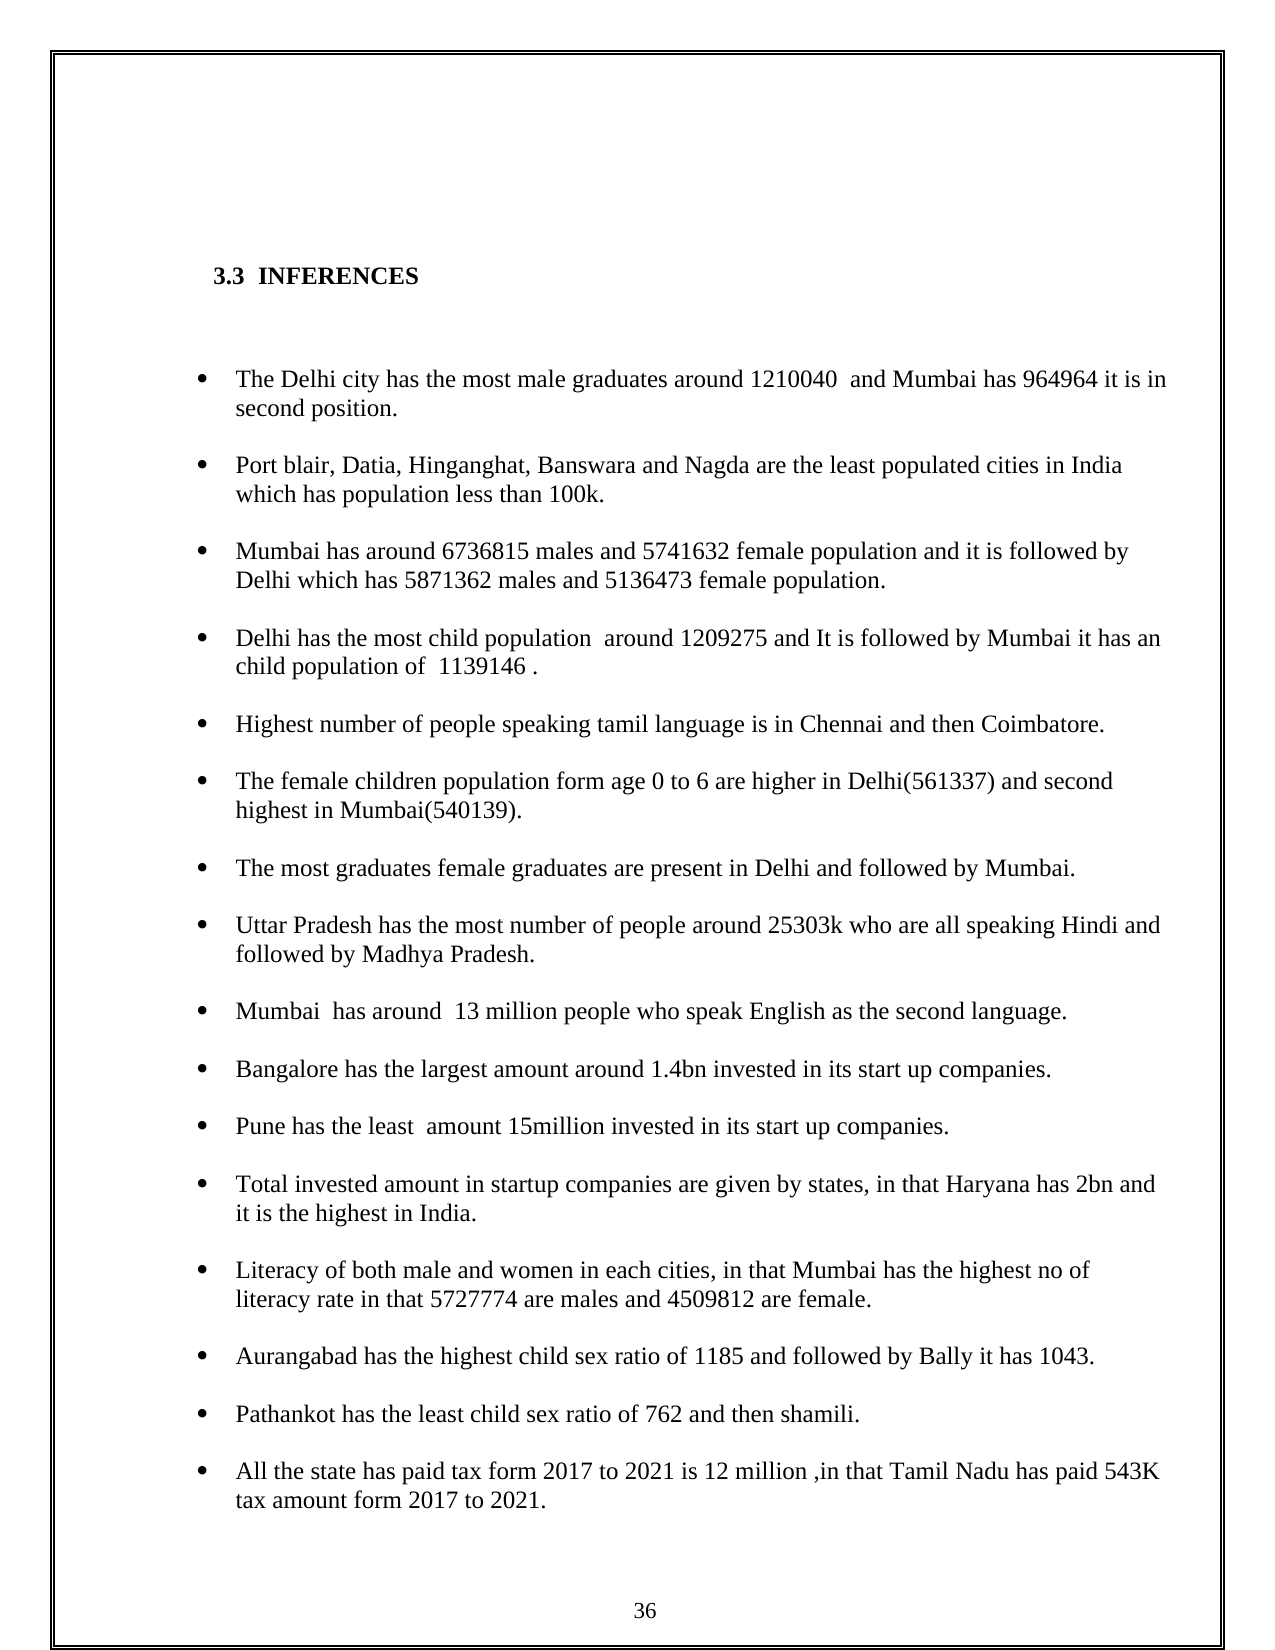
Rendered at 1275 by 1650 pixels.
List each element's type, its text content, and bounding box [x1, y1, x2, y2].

list Pune has the least amount 15million invested in its start up companies. [198, 1111, 1167, 1140]
list Mumbai has around 6736815 males and 5741632 female population and it is followed by Delhi which has 5871362 males and 5136473 female population. [198, 536, 1167, 594]
list All the state has paid tax form 2017 to 2021 is 12 million ,in that Tamil Nadu has paid 543K tax amount form 2017 to 2021. [198, 1456, 1167, 1514]
list Bangalore has the largest amount around 1.4bn invested in its start up companies. [198, 1054, 1167, 1083]
subtitle INFERENCES [213, 261, 1167, 290]
list The most graduates female graduates are present in Delhi and followed by Mumbai. [198, 853, 1167, 881]
list Pathankot has the least child sex ratio of 762 and then shamili. [198, 1399, 1167, 1428]
list Mumbai has around 13 million people who speak English as the second language. [198, 996, 1167, 1025]
list The female children population form age 0 to 6 are higher in Delhi(561337) and second highest in Mumbai(540139). [198, 766, 1167, 824]
list Literacy of both male and women in each cities, in that Mumbai has the highest no of literacy rate in that 5727774 are males and 4509812 are female. [198, 1255, 1167, 1313]
list Highest number of people speaking tamil language is in Chennai and then Coimbatore. [198, 709, 1167, 738]
list Total invested amount in startup companies are given by states, in that Haryana has 2bn and it is the highest in India. [198, 1169, 1167, 1226]
list Port blair, Datia, Hinganghat, Banswara and Nagda are the least populated cities in India which has population less than 100k. [198, 450, 1167, 508]
list Aurangabad has the highest child sex ratio of 1185 and followed by Bally it has 1043. [198, 1341, 1167, 1370]
list The Delhi city has the most male graduates around 1210040 and Mumbai has 964964 it is in second position. [198, 364, 1167, 421]
list Delhi has the most child population around 1209275 and It is followed by Mumbai it has an child population of 1139146 . [198, 623, 1167, 680]
list Uttar Pradesh has the most number of people around 25303k who are all speaking Hindi and followed by Madhya Pradesh. [198, 910, 1167, 968]
